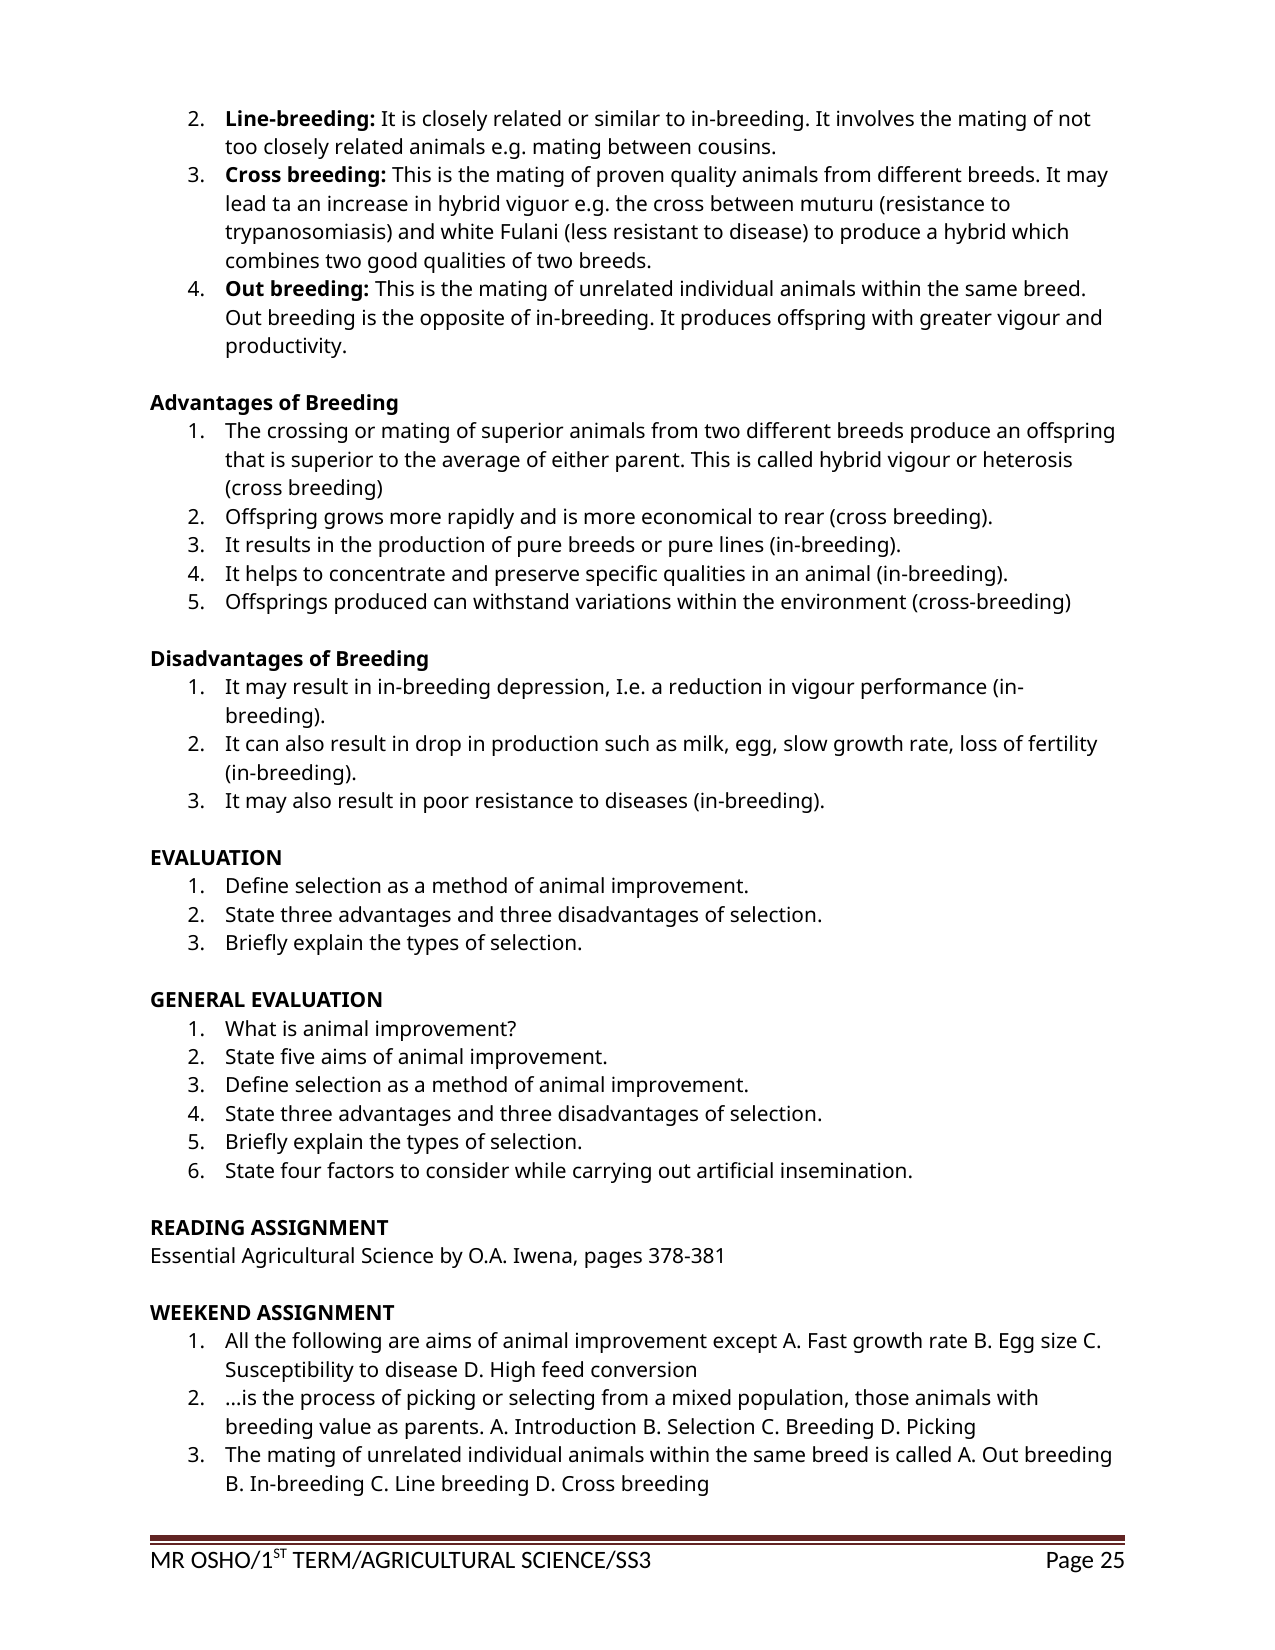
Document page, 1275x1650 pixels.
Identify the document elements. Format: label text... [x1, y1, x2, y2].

list State five aims of animal improvement. [187, 1042, 1125, 1071]
list Define selection as a method of animal improvement. [187, 1071, 1125, 1099]
list Out breeding: This is the mating of unrelated individual animals within the same breed. [187, 274, 1125, 303]
list It results in the production of pure breeds or pure lines (in-breeding). [187, 530, 1125, 559]
list The crossing or mating of superior animals from two different breeds produce an offspring that is superior to the average of either parent. This is called hybrid vigour or heterosis (cross breeding) [187, 417, 1125, 502]
list …is the process of picking or selecting from a mixed population, those animals with breeding value as parents. A. Introduction B. Selection C. Breeding D. Picking [187, 1383, 1125, 1440]
text Advantages of Breeding [150, 388, 1125, 417]
list State three advantages and three disadvantages of selection. [187, 900, 1125, 928]
list State three advantages and three disadvantages of selection. [187, 1099, 1125, 1127]
text Essential Agricultural Science by O.A. Iwena, pages 378-381 [150, 1241, 1125, 1270]
list Offspring grows more rapidly and is more economical to rear (cross breeding). [187, 502, 1125, 530]
list Define selection as a method of animal improvement. [187, 872, 1125, 900]
list Offsprings produced can withstand variations within the environment (cross-breeding) [187, 587, 1125, 616]
list State four factors to consider while carrying out artificial insemination. [187, 1156, 1125, 1184]
list Cross breeding: This is the mating of proven quality animals from different breeds. It may lead ta an increase in hybrid viguor e.g. the cross between muturu (resistance to trypanosomiasis) and white Fulani (less resistant to disease) to produce a hybrid which combines two good qualities of two breeds. [187, 161, 1125, 274]
text READING ASSIGNMENT [150, 1213, 1125, 1241]
text Disadvantages of Breeding [150, 644, 1125, 672]
list Out breeding is the opposite of in-breeding. It produces offspring with greater vigour and productivity. [225, 303, 1125, 360]
list The mating of unrelated individual animals within the same breed is called A. Out breeding B. In-breeding C. Line breeding D. Cross breeding [187, 1440, 1125, 1497]
list It may result in in-breeding depression, I.e. a reduction in vigour performance (in-breeding). [187, 672, 1125, 729]
text EVALUATION [150, 843, 1125, 872]
list All the following are aims of animal improvement except A. Fast growth rate B. Egg size C. Susceptibility to disease D. High feed conversion [187, 1327, 1125, 1383]
list What is animal improvement? [187, 1014, 1125, 1042]
list Briefly explain the types of selection. [187, 1127, 1125, 1156]
list It helps to concentrate and preserve specific qualities in an animal (in-breeding). [187, 559, 1125, 587]
list It may also result in poor resistance to diseases (in-breeding). [187, 786, 1125, 815]
text GENERAL EVALUATION [150, 985, 1125, 1014]
list Line-breeding: It is closely related or similar to in-breeding. It involves the mating of not too closely related animals e.g. mating between cousins. [187, 104, 1125, 161]
text WEEKEND ASSIGNMENT [150, 1298, 1125, 1327]
list It can also result in drop in production such as milk, egg, slow growth rate, loss of fertility (in-breeding). [187, 729, 1125, 786]
list Briefly explain the types of selection. [187, 928, 1125, 957]
